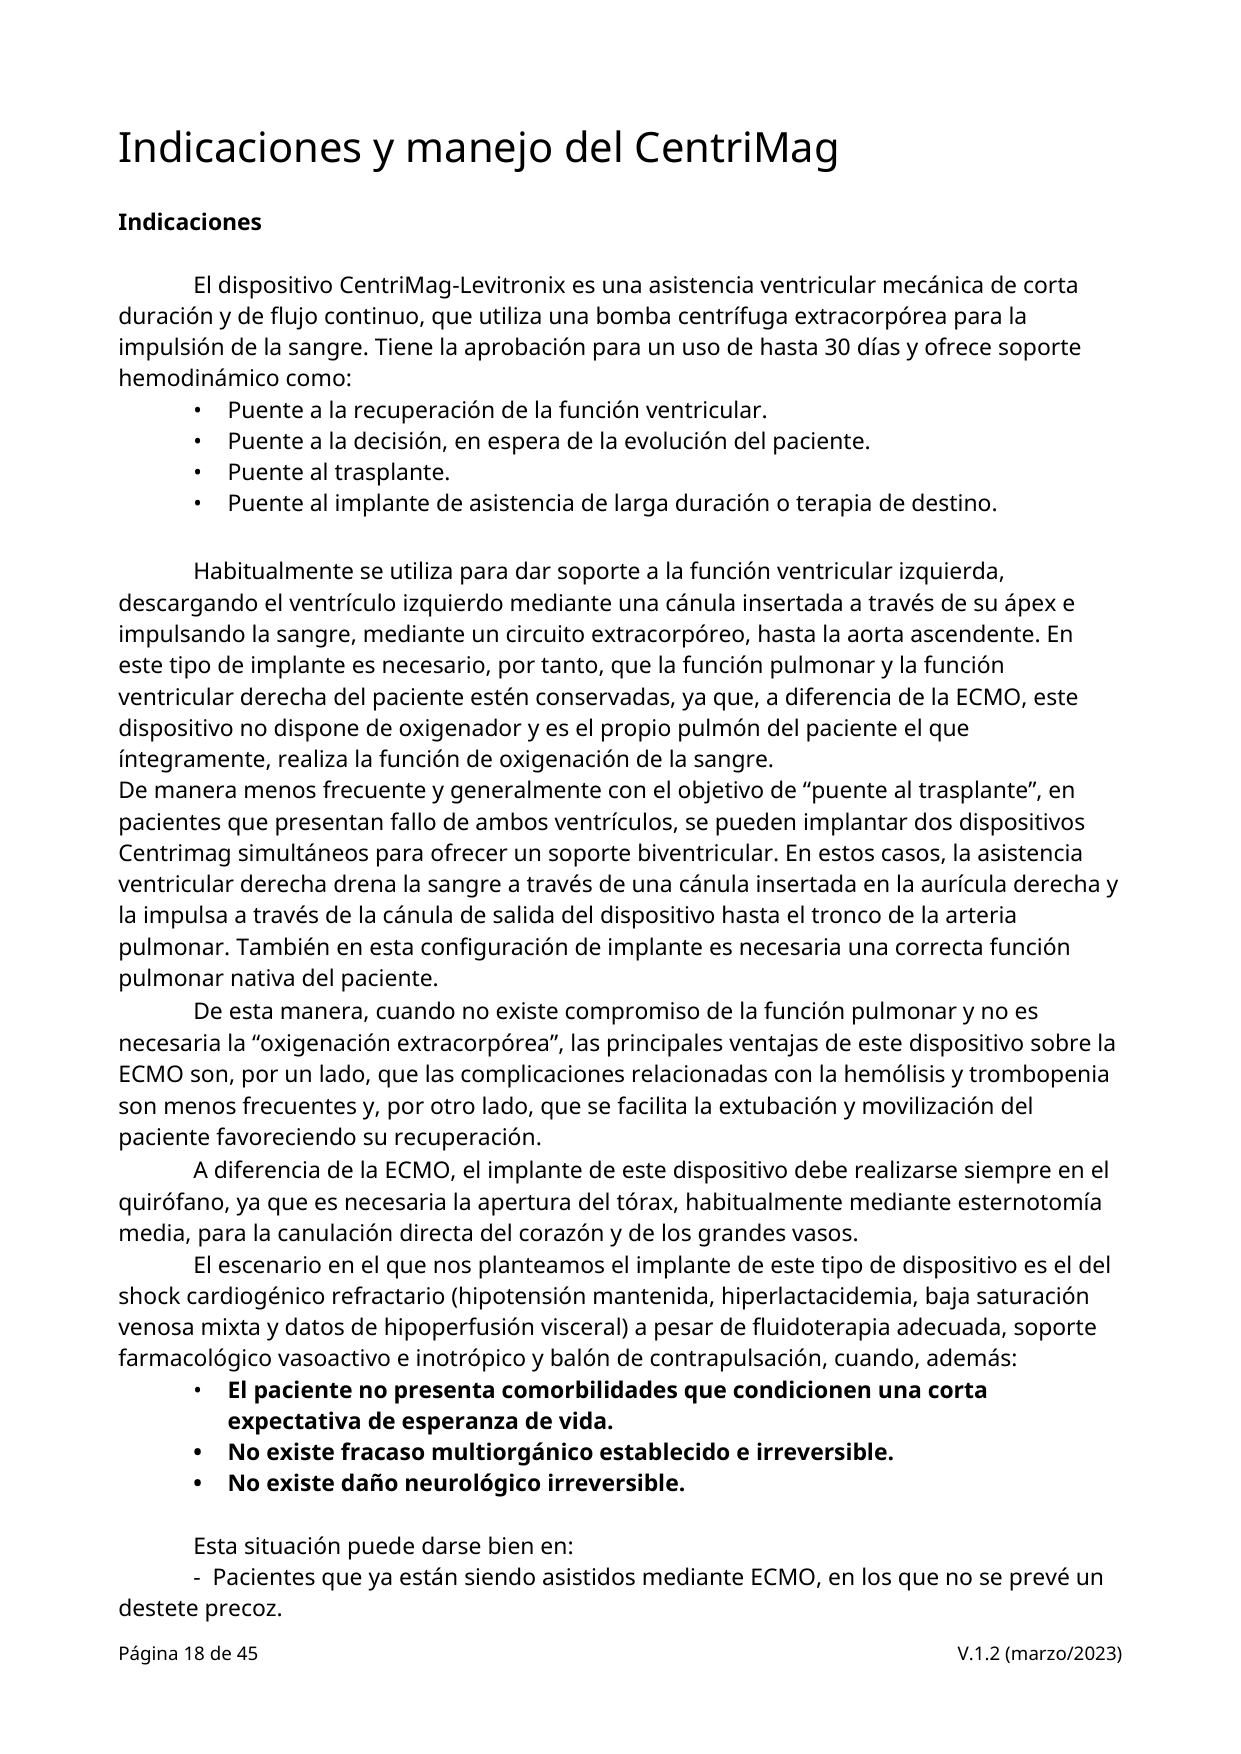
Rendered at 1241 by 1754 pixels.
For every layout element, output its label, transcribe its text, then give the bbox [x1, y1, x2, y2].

list El paciente no presenta comorbilidades que condicionen una corta expectativa de esperanza de vida. [193, 1374, 1122, 1436]
list Puente a la decisión, en espera de la evolución del paciente. [193, 425, 1122, 456]
text El dispositivo CentriMag-Levitronix es una asistencia ventricular mecánica de corta duración y de flujo continuo, que utiliza una bomba centrífuga extracorpórea para la impulsión de la sangre. Tiene la aprobación para un uso de hasta 30 días y ofrece soporte hemodinámico como: [118, 269, 1122, 394]
text Habitualmente se utiliza para dar soporte a la función ventricular izquierda, descargando el ventrículo izquierdo mediante una cánula insertada a través de su ápex e impulsando la sangre, mediante un circuito extracorpóreo, hasta la aorta ascendente. En este tipo de implante es necesario, por tanto, que la función pulmonar y la función ventricular derecha del paciente estén conservadas, ya que, a diferencia de la ECMO, este dispositivo no dispone de oxigenador y es el propio pulmón del paciente el que íntegramente, realiza la función de oxigenación de la sangre. De manera menos frecuente y generalmente con el objetivo de “puente al trasplante”, en pacientes que presentan fallo de ambos ventrículos, se pueden implantar dos dispositivos Centrimag simultáneos para ofrecer un soporte biventricular. En estos casos, la asistencia ventricular derecha drena la sangre a través de una cánula insertada en la aurícula derecha y la impulsa a través de la cánula de salida del dispositivo hasta el tronco de la arteria pulmonar. También en esta configuración de implante es necesaria una correcta función pulmonar nativa del paciente. De esta manera, cuando no existe compromiso de la función pulmonar y no es necesaria la “oxigenación extracorpórea”, las principales ventajas de este dispositivo sobre la ECMO son, por un lado, que las complicaciones relacionadas con la hemólisis y trombopenia son menos frecuentes y, por otro lado, que se facilita la extubación y movilización del paciente favoreciendo su recuperación. A diferencia de la ECMO, el implante de este dispositivo debe realizarse siempre en el quirófano, ya que es necesaria la apertura del tórax, habitualmente mediante esternotomía media, para la canulación directa del corazón y de los grandes vasos. El escenario en el que nos planteamos el implante de este tipo de dispositivo es el del shock cardiogénico refractario (hipotensión mantenida, hiperlactacidemia, baja saturación venosa mixta y datos de hipoperfusión visceral) a pesar de fluidoterapia adecuada, soporte farmacológico vasoactivo e inotrópico y balón de contrapulsación, cuando, además: [118, 519, 1122, 1374]
list Puente al trasplante. [193, 456, 1122, 487]
text Indicaciones [118, 206, 1122, 237]
list No existe daño neurológico irreversible. [193, 1467, 1122, 1499]
list No existe fracaso multiorgánico establecido e irreversible. [193, 1436, 1122, 1467]
list Puente a la recuperación de la función ventricular. [193, 394, 1122, 425]
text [118, 1530, 1122, 1624]
list Puente al implante de asistencia de larga duración o terapia de destino. [193, 487, 1122, 519]
subtitle Indicaciones y manejo del CentriMag [118, 118, 1122, 175]
